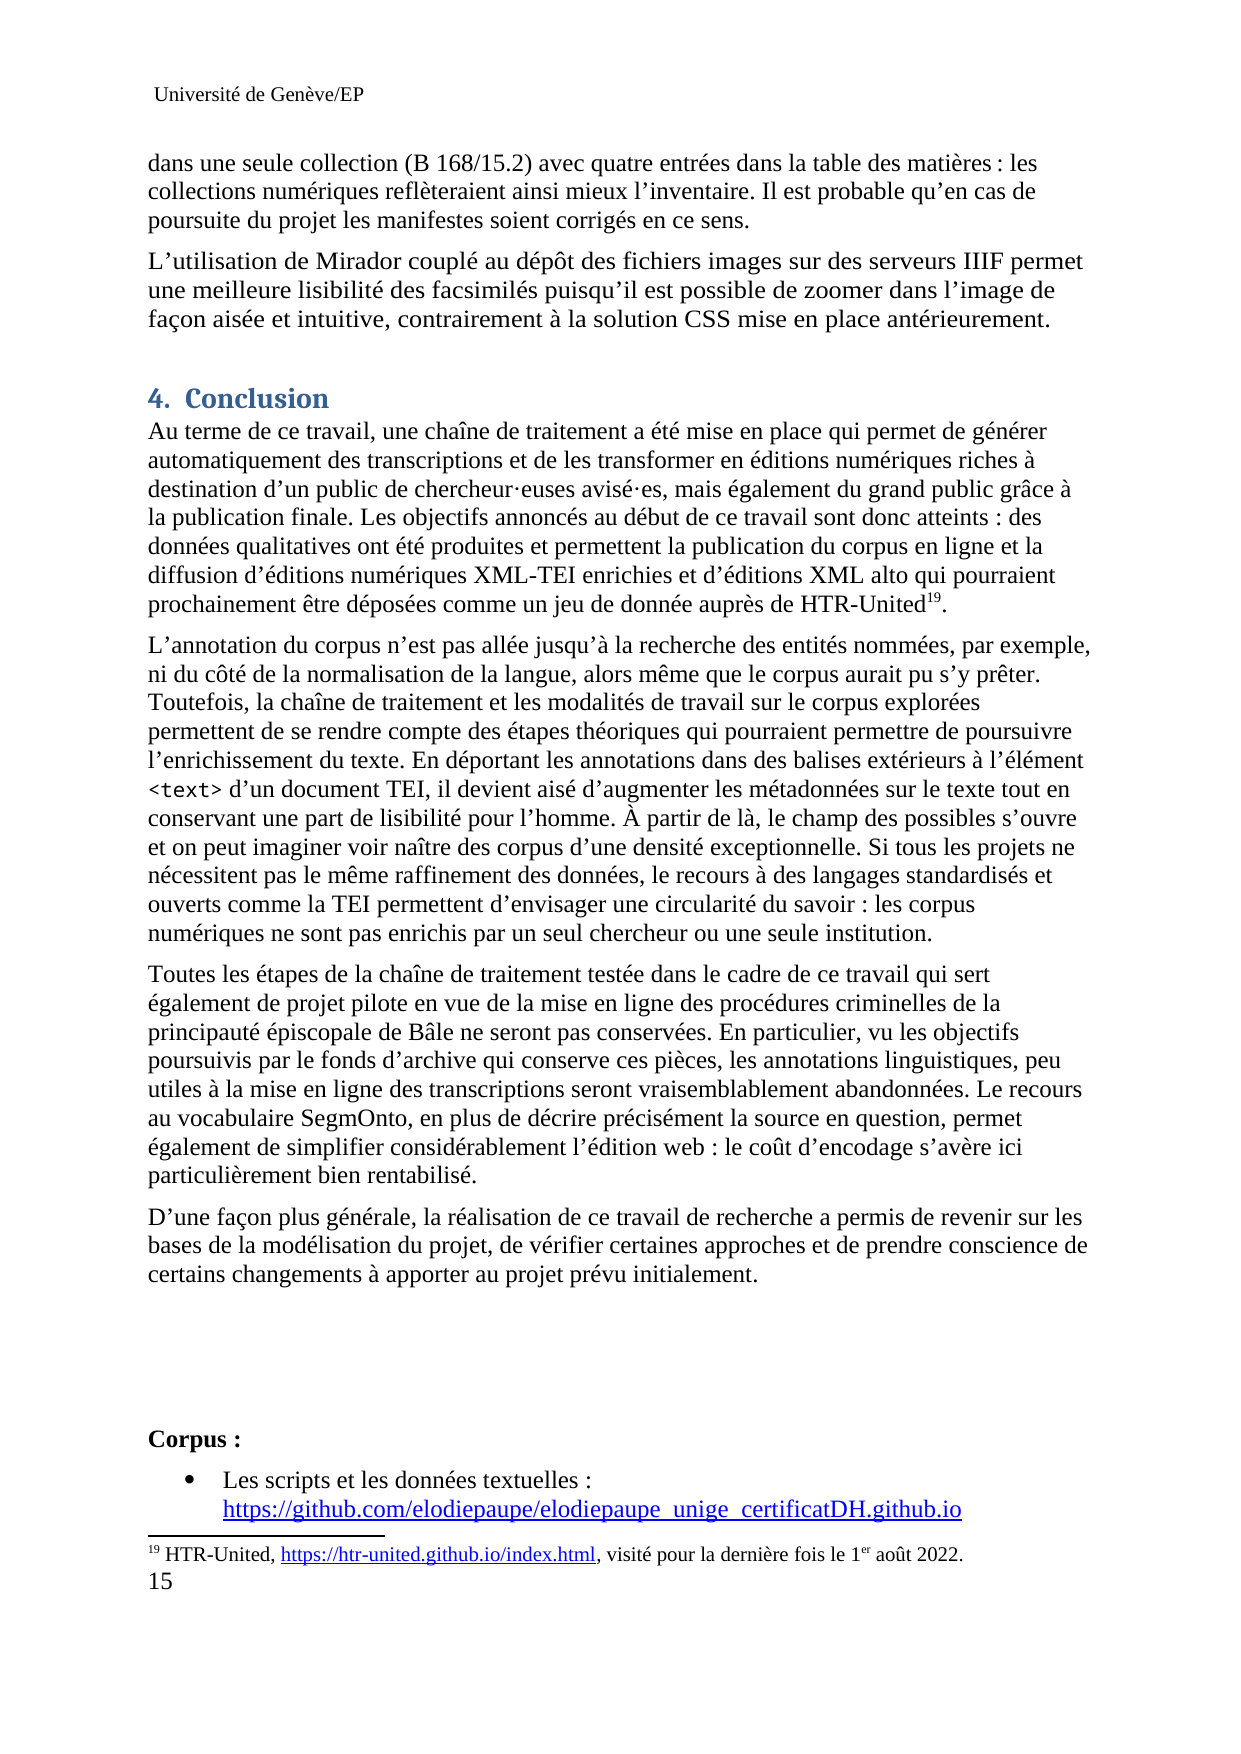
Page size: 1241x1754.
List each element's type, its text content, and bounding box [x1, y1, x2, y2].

text Corpus : [148, 1424, 1093, 1453]
text L’annotation du corpus n’est pas allée jusqu’à la recherche des entités nommées, par exemple, ni du côté de la normalisation de la langue, alors même que le corpus aurait pu s’y prêter. Toutefois, la chaîne de traitement et les modalités de travail sur le corpus explorées permettent de se rendre compte des étapes théoriques qui pourraient permettre de poursuivre l’enrichissement du texte. En déportant les annotations dans des balises extérieurs à l’élément <text> d’un document TEI, il devient aisé d’augmenter les métadonnées sur le texte tout en conservant une part de lisibilité pour l’homme. À partir de là, le champ des possibles s’ouvre et on peut imaginer voir naître des corpus d’une densité exceptionnelle. Si tous les projets ne nécessitent pas le même raffinement des données, le recours à des langages standardisés et ouverts comme la TEI permettent d’envisager une circularité du savoir : les corpus numériques ne sont pas enrichis par un seul chercheur ou une seule institution. [148, 630, 1093, 947]
text L’utilisation de Mirador couplé au dépôt des fichiers images sur des serveurs IIIF permet une meilleure lisibilité des facsimilés puisqu’il est possible de zoomer dans l’image de façon aisée et intuitive, contrairement à la solution CSS mise en place antérieurement. [148, 246, 1093, 333]
text Au terme de ce travail, une chaîne de traitement a été mise en place qui permet de générer automatiquement des transcriptions et de les transformer en éditions numériques riches à destination d’un public de chercheur·euses avisé·es, mais également du grand public grâce à la publication finale. Les objectifs annoncés au début de ce travail sont donc atteints : des données qualitatives ont été produites et permettent la publication du corpus en ligne et la diffusion d’éditions numériques XML-TEI enrichies et d’éditions XML alto qui pourraient prochainement être déposées comme un jeu de donnée auprès de HTR-United. [148, 416, 1093, 617]
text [148, 148, 1093, 234]
subtitle Conclusion [148, 383, 1093, 416]
text D’une façon plus générale, la réalisation de ce travail de recherche a permis de revenir sur les bases de la modélisation du projet, de vérifier certaines approches et de prendre conscience de certains changements à apporter au projet prévu initialement. [148, 1202, 1093, 1288]
text Toutes les étapes de la chaîne de traitement testée dans le cadre de ce travail qui sert également de projet pilote en vue de la mise en ligne des procédures criminelles de la principauté épiscopale de Bâle ne seront pas conservées. En particulier, vu les objectifs poursuivis par le fonds d’archive qui conserve ces pièces, les annotations linguistiques, peu utiles à la mise en ligne des transcriptions seront vraisemblablement abandonnées. Le recours au vocabulaire SegmOnto, en plus de décrire précisément la source en question, permet également de simplifier considérablement l’édition web : le coût d’encodage s’avère ici particulièrement bien rentabilisé. [148, 959, 1093, 1189]
list Les scripts et les données textuelles : https://github.com/elodiepaupe/elodiepaupe_unige_certificatDH.github.io [185, 1466, 1093, 1523]
